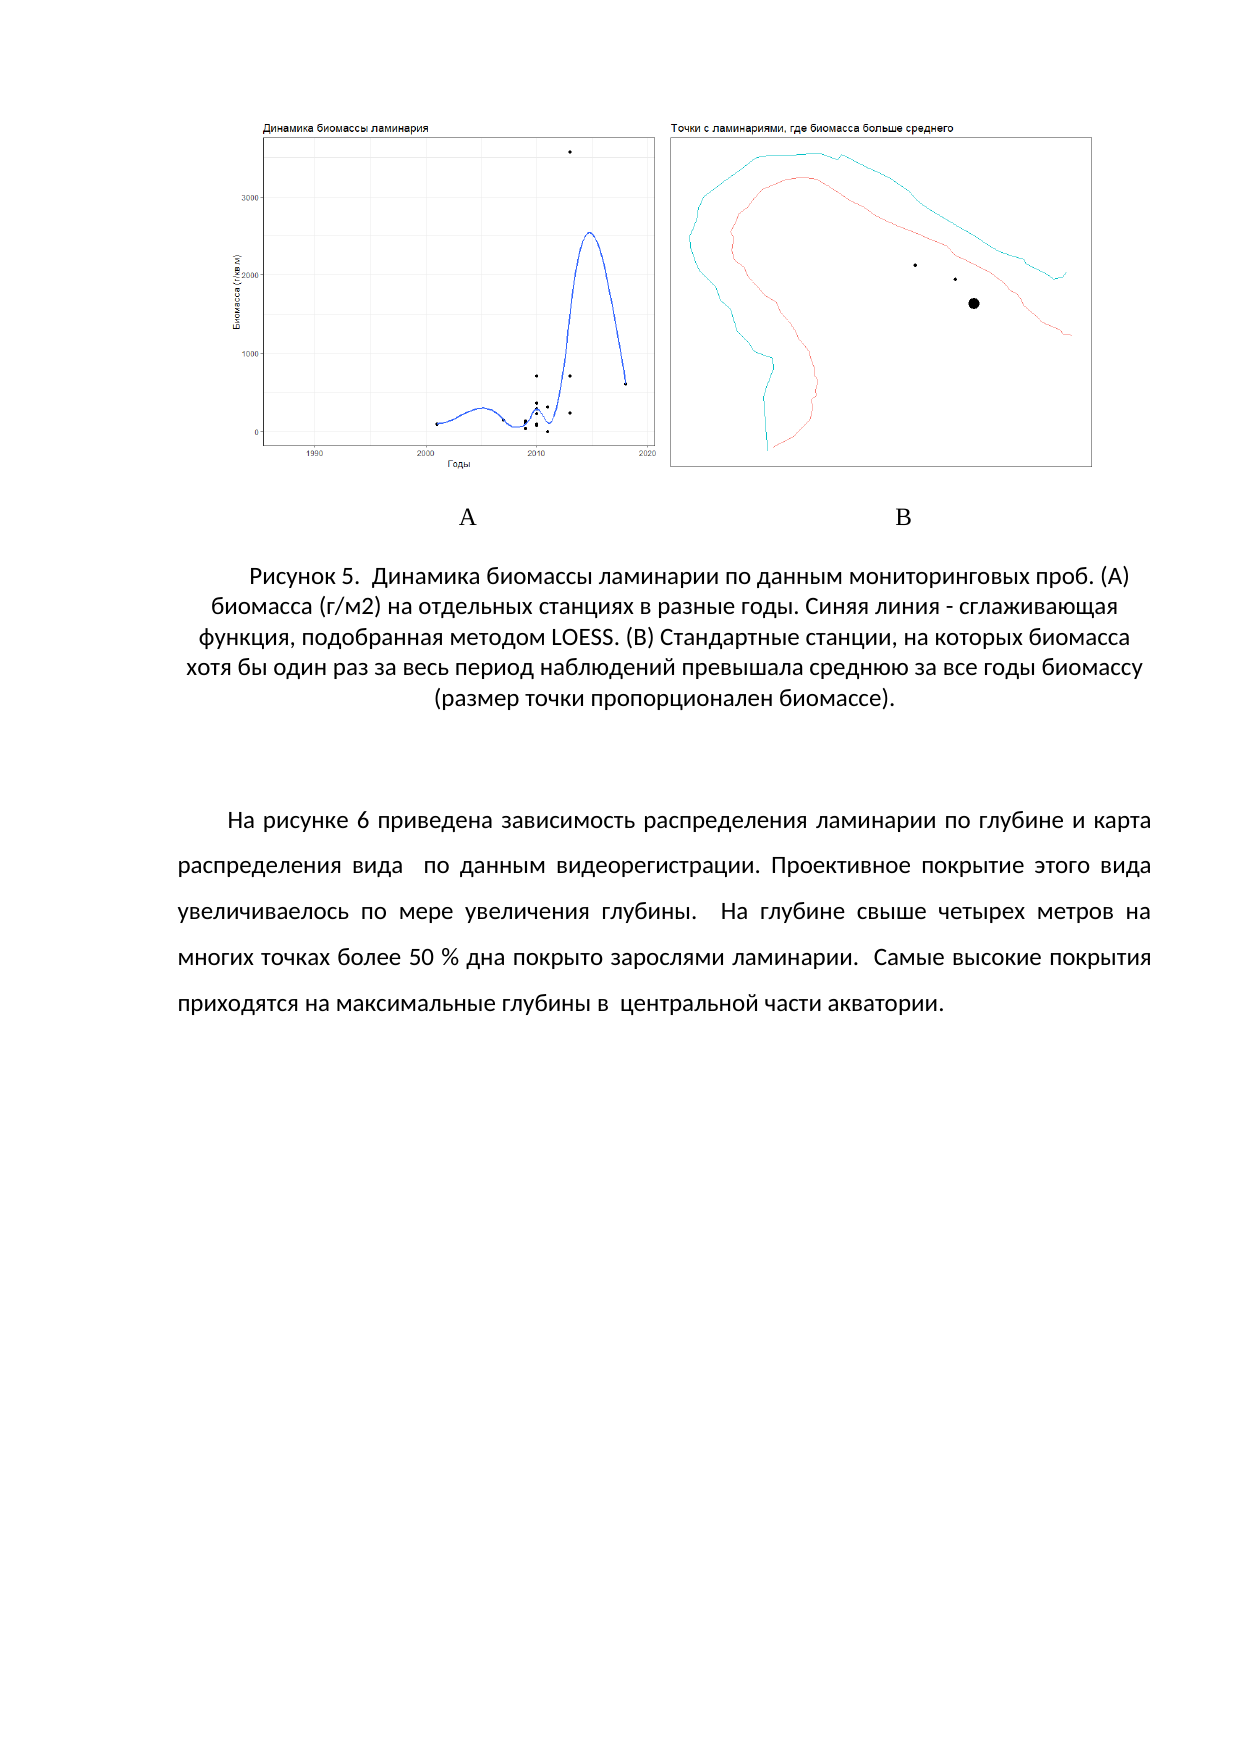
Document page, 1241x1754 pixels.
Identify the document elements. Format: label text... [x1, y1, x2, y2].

picture [227, 118, 659, 473]
text На рисунке 6 приведена зависимость распределения ламинарии по глубине и карта распределения вида по данным видеорегистрации. Проективное покрытие этого вида увеличиваелось по мере увеличения глубины. На глубине свыше четырех метров на многих точках более 50 % дна покрыто зарослями ламинарии. Самые высокие покрытия приходятся на максимальные глубины в центральной части акватории. [177, 804, 1152, 1017]
text A B [177, 502, 1152, 531]
text Рисунок 5. Динамика биомассы ламинарии по данным мониторинговых проб. (А) биомасса (г/м2) на отдельных станциях в разные годы. Синяя линия - сглаживающая функция, подобранная методом LOESS. (B) Стандартные станции, на которых биомасса хотя бы один раз за весь период наблюдений превышала среднюю за все годы биомассу (размер точки пропорционален биомассе). [177, 560, 1152, 712]
picture [664, 118, 1096, 473]
